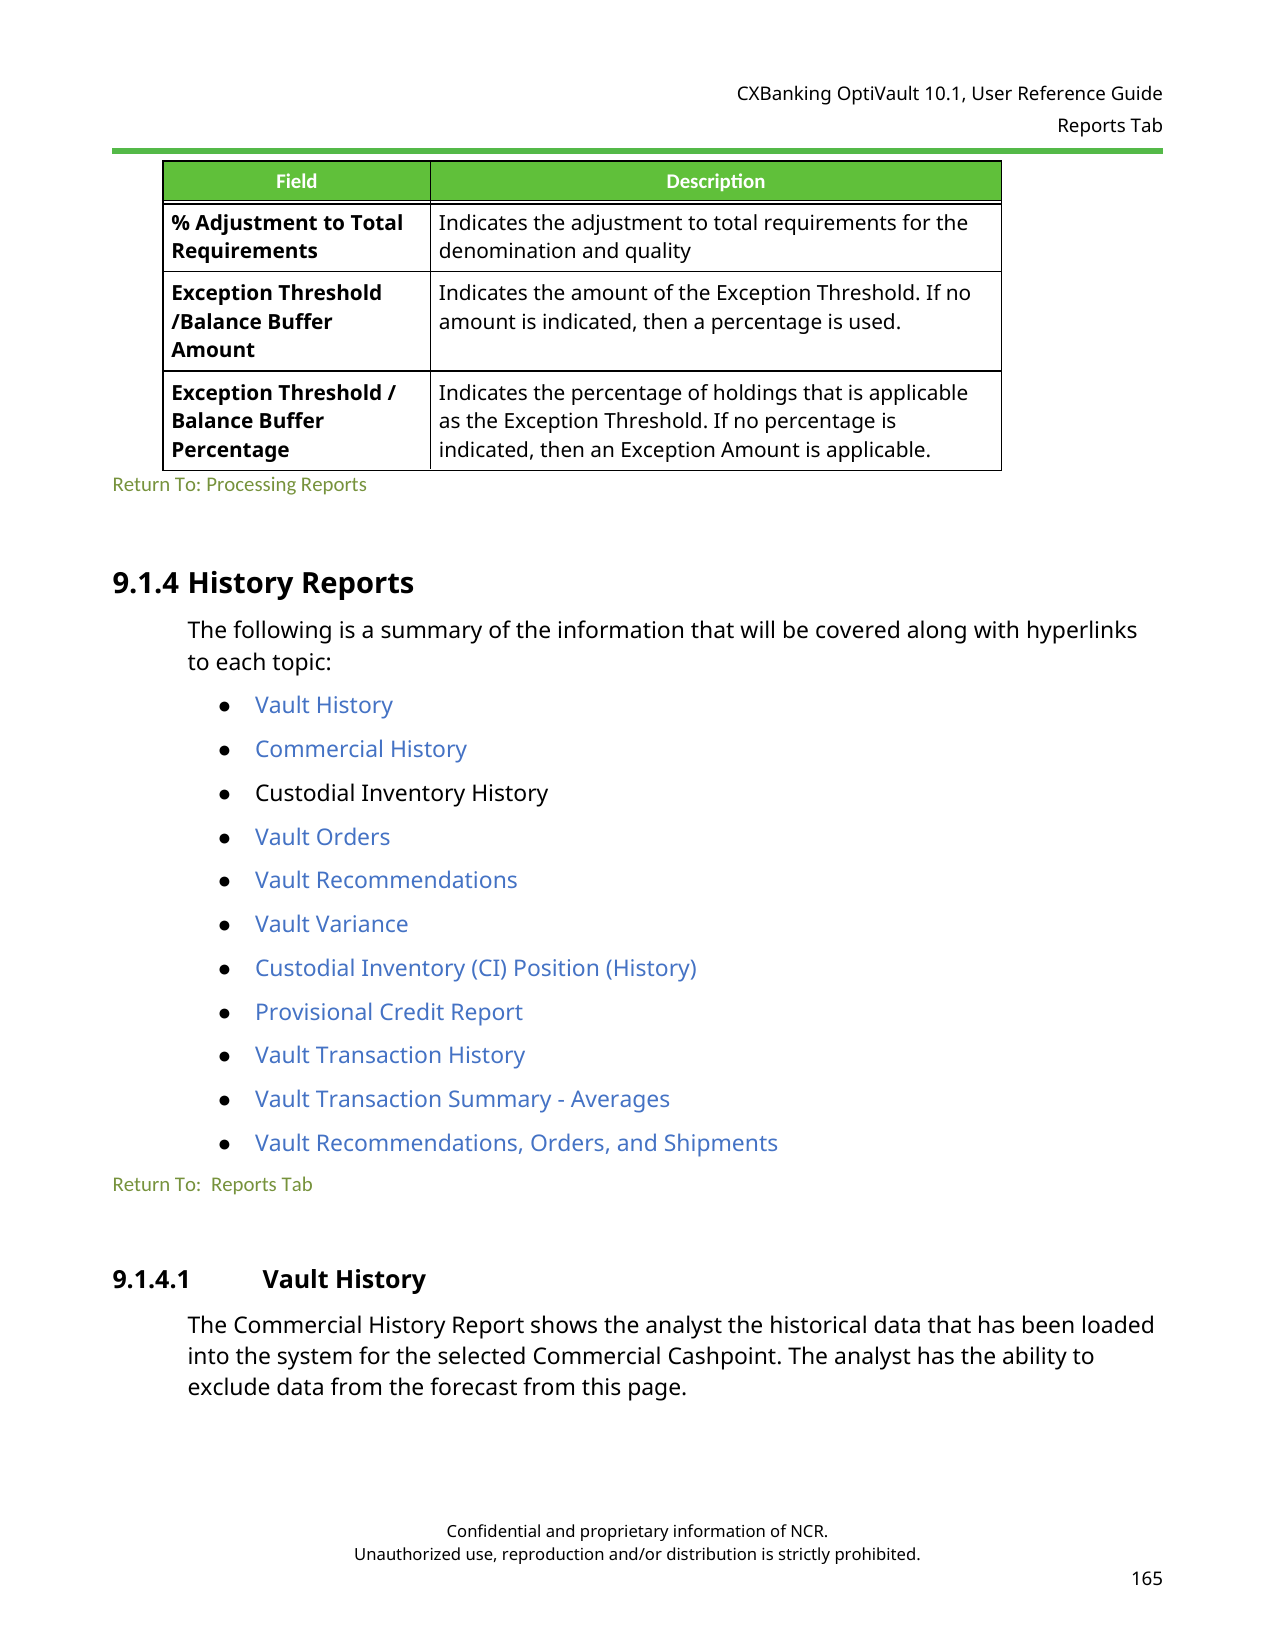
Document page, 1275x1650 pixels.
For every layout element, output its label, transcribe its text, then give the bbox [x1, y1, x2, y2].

text The Commercial History Report shows the analyst the historical data that has been loaded into the system for the selected Commercial Cashpoint. The analyst has the ability to exclude data from the forecast from this page. [187, 1308, 1163, 1402]
text Return To: Reports Tab [112, 1171, 1163, 1196]
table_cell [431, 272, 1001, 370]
list Custodial Inventory History [217, 777, 1163, 808]
list Commercial History [217, 733, 1163, 764]
subtitle History Reports [112, 562, 1163, 602]
list Vault Orders [217, 821, 1163, 852]
list Custodial Inventory (CI) Position (History) [217, 952, 1163, 983]
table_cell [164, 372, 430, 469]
subtitle Vault History [112, 1262, 1163, 1296]
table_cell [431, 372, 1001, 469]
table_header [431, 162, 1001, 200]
text Return To: Processing Reports [112, 471, 1163, 496]
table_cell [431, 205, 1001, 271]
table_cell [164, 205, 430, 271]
list Vault Variance [217, 908, 1163, 939]
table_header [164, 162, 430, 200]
list Provisional Credit Report [217, 996, 1163, 1027]
list Vault Transaction Summary - Averages [217, 1083, 1163, 1114]
list Vault Recommendations, Orders, and Shipments [217, 1127, 1163, 1158]
text The following is a summary of the information that will be covered along with hyperlinks to each topic: [187, 614, 1163, 677]
list Vault Recommendations [217, 864, 1163, 896]
list Vault History [217, 689, 1163, 721]
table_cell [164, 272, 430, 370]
list Vault Transaction History [217, 1039, 1163, 1071]
